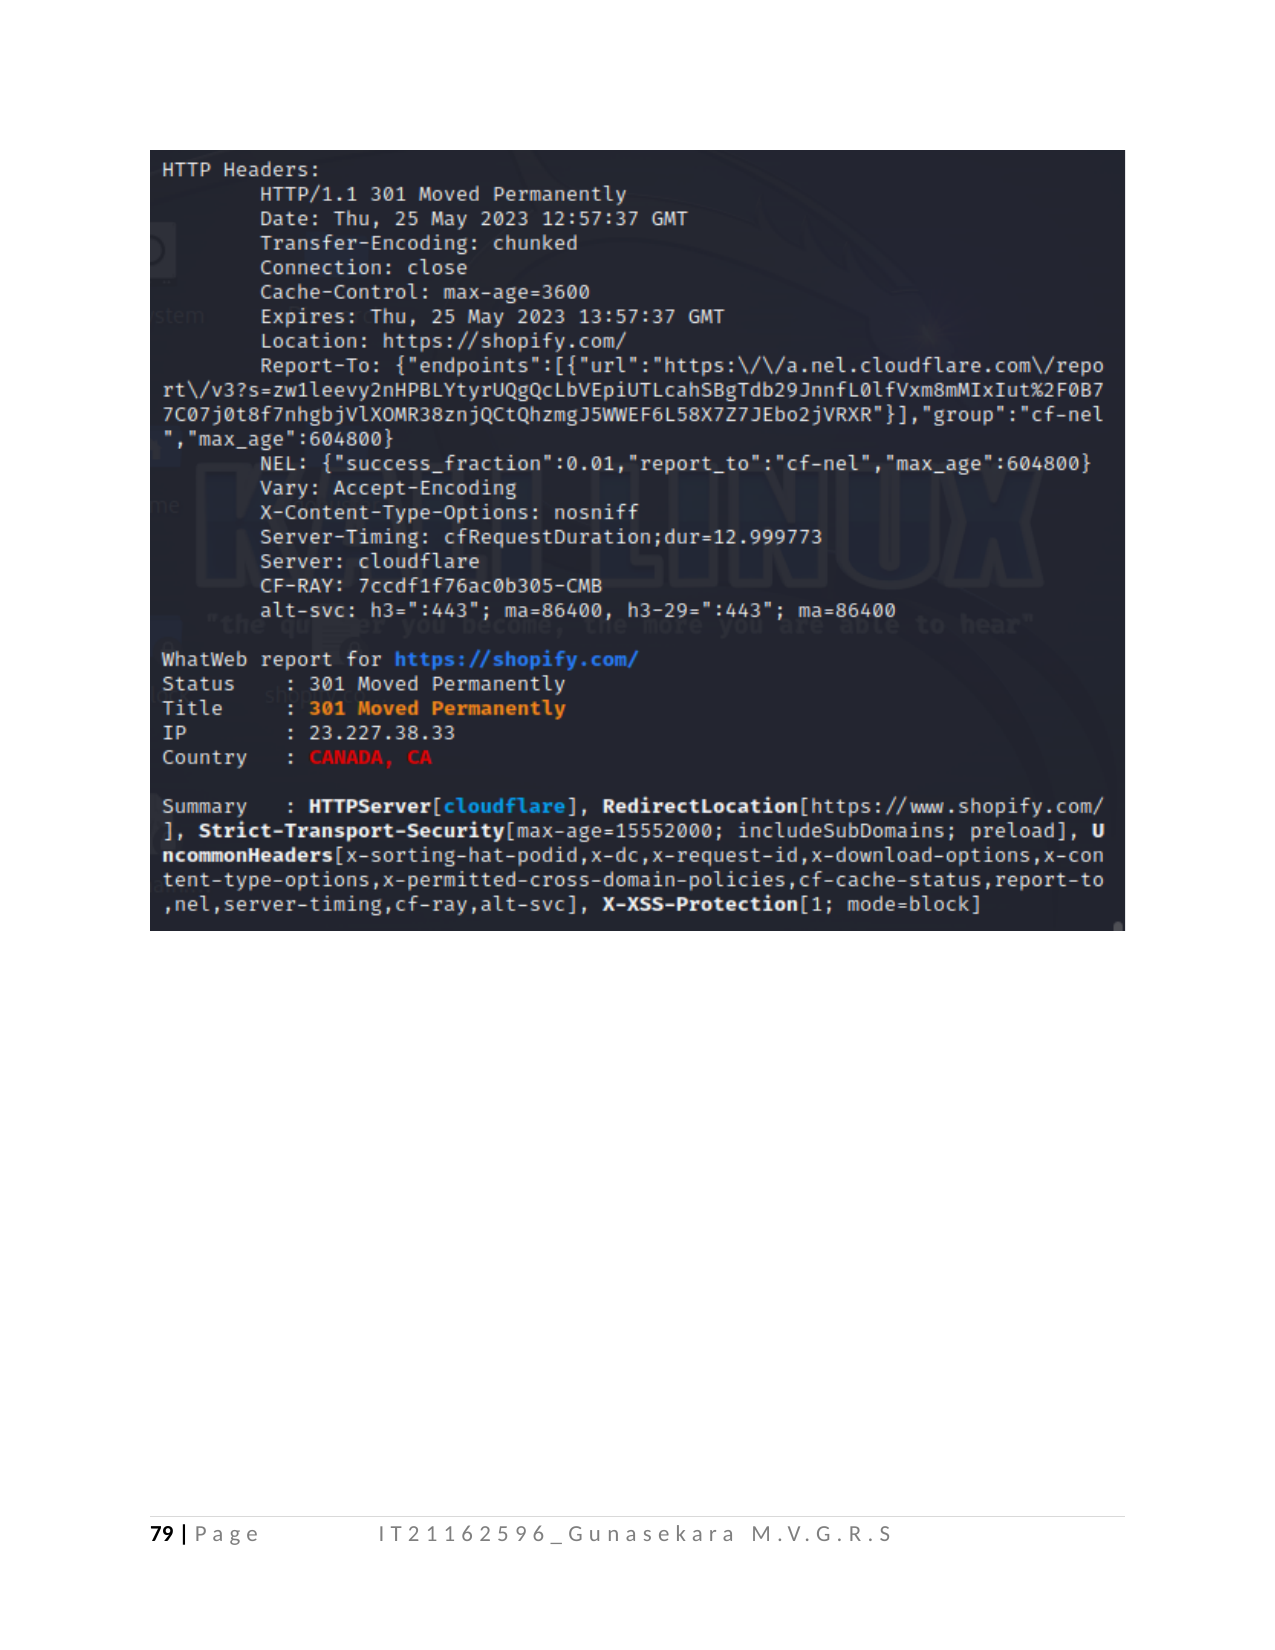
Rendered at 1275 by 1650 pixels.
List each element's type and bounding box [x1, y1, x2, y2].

picture [150, 150, 1125, 931]
